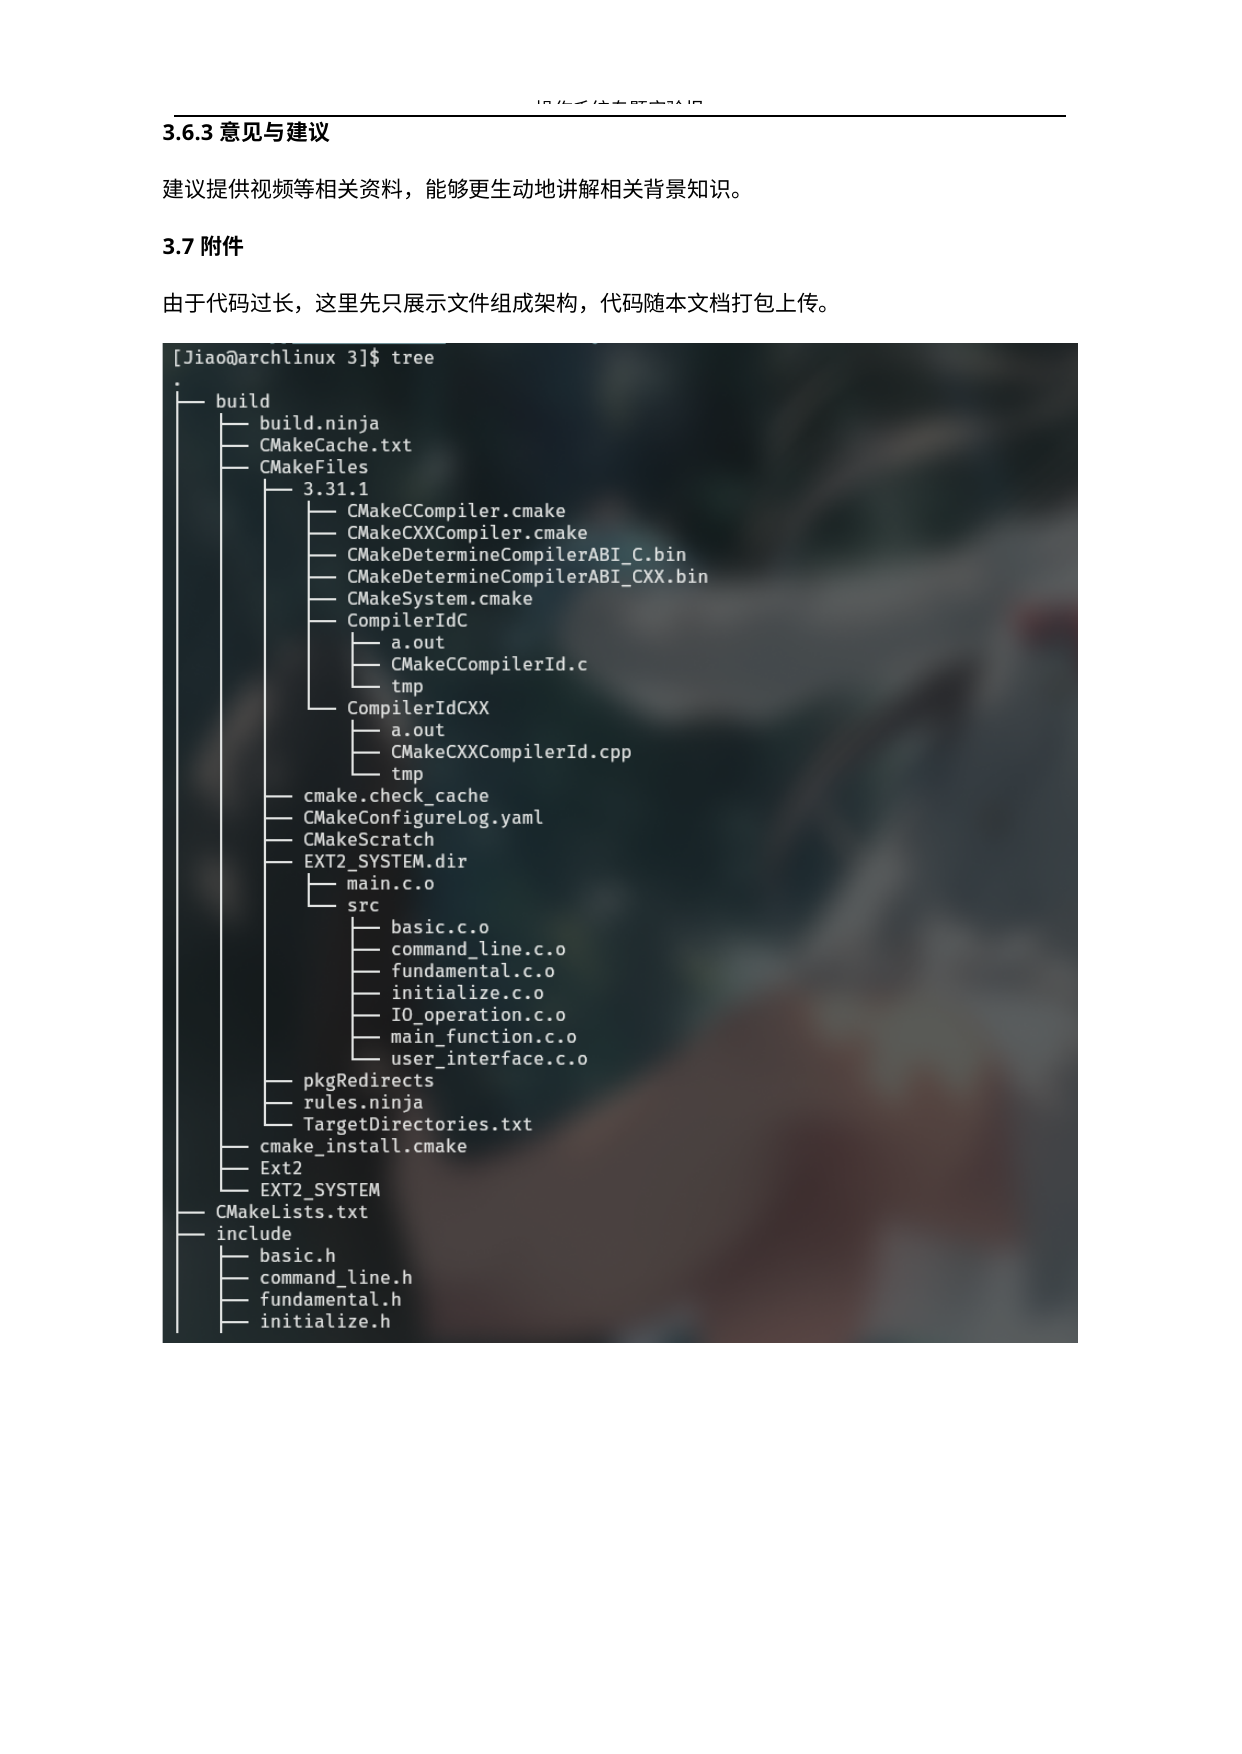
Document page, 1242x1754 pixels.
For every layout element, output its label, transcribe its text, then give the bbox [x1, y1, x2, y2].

text 3.7 附件 [162, 229, 1079, 261]
text 3.6.3 意见与建议 [162, 114, 1079, 146]
list 建议提供视频等相关资料，能够更生动地讲解相关背景知识。 [162, 172, 1079, 203]
picture [162, 343, 1078, 1343]
list 由于代码过长，这里先只展示文件组成架构，代码随本文档打包上传。 [162, 286, 1079, 318]
